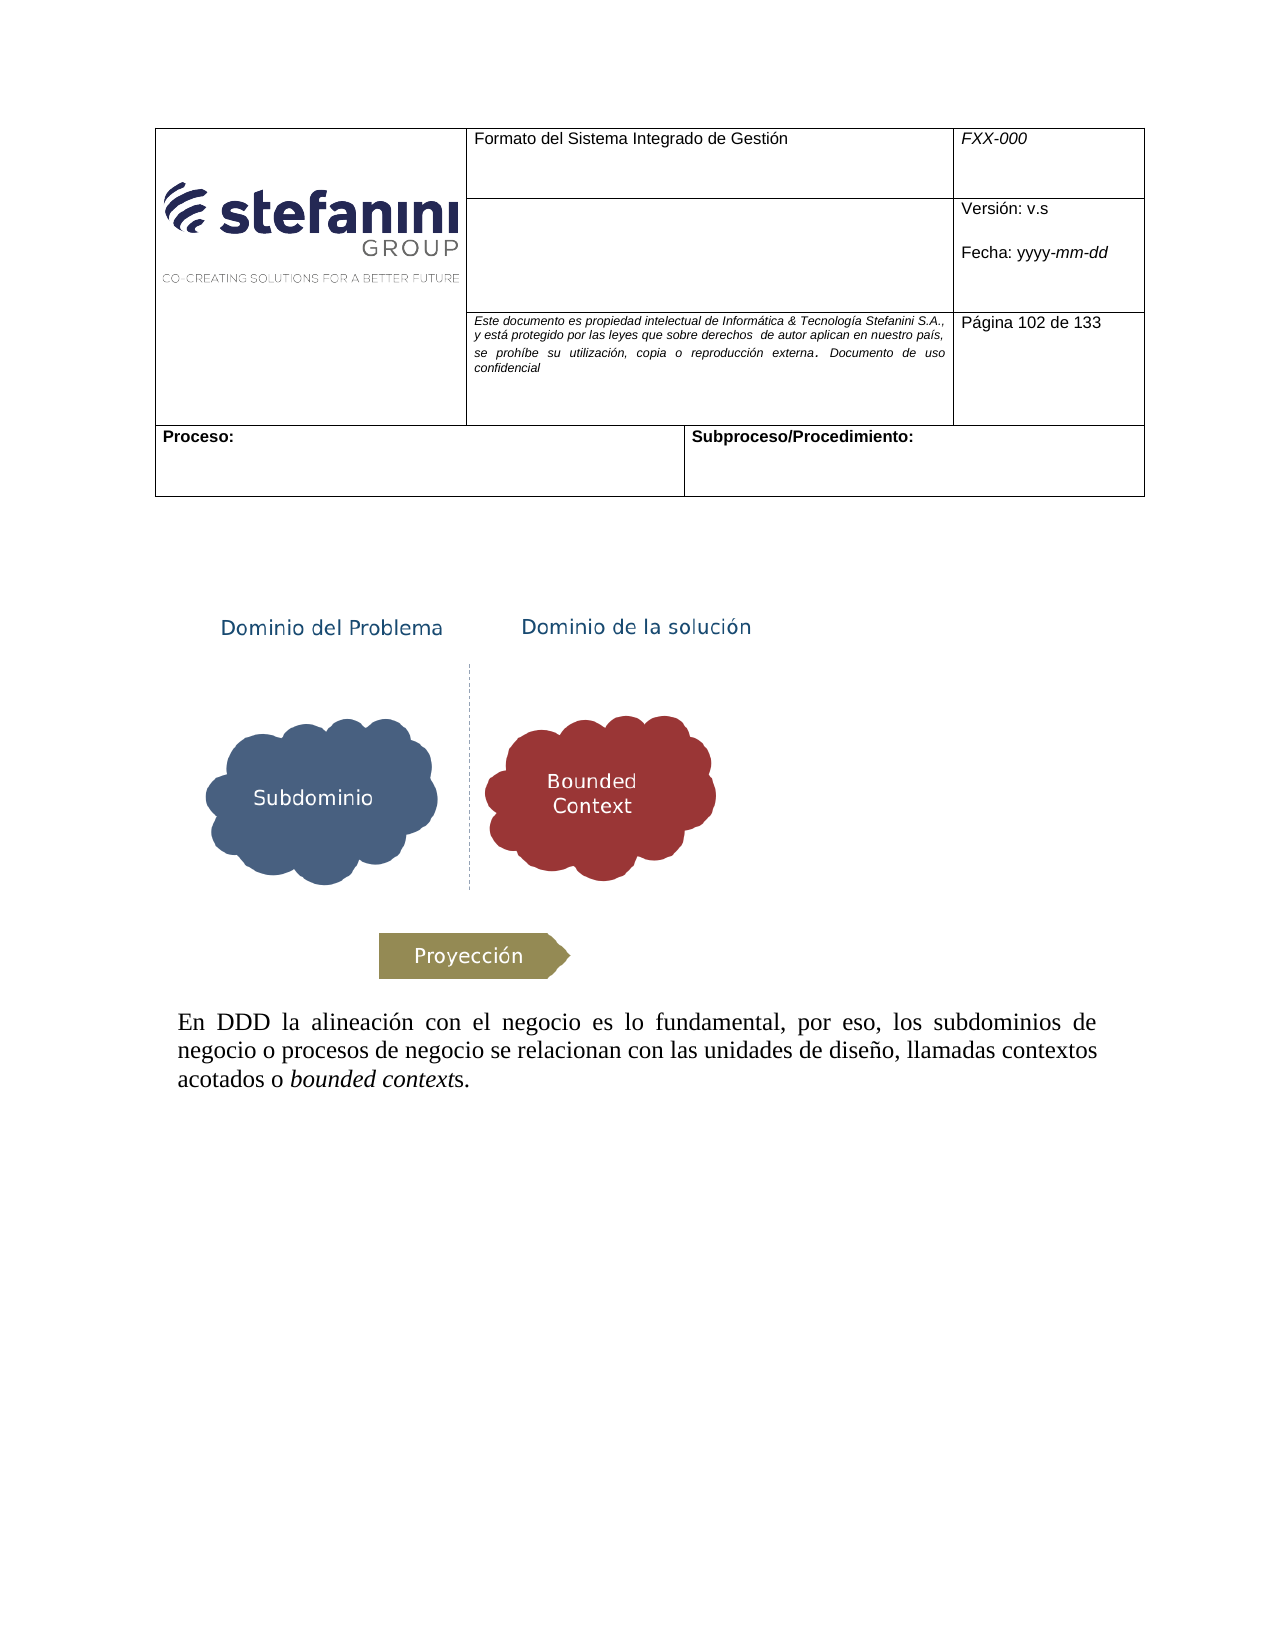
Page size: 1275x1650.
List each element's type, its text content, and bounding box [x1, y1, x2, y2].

text En DDD la alineación con el negocio es lo fundamental, por eso, los subdominios de negocio o procesos de negocio se relacionan con las unidades de diseño, llamadas contextos acotados o bounded contexts. [177, 1007, 1098, 1093]
picture [196, 599, 752, 995]
picture [162, 182, 460, 286]
